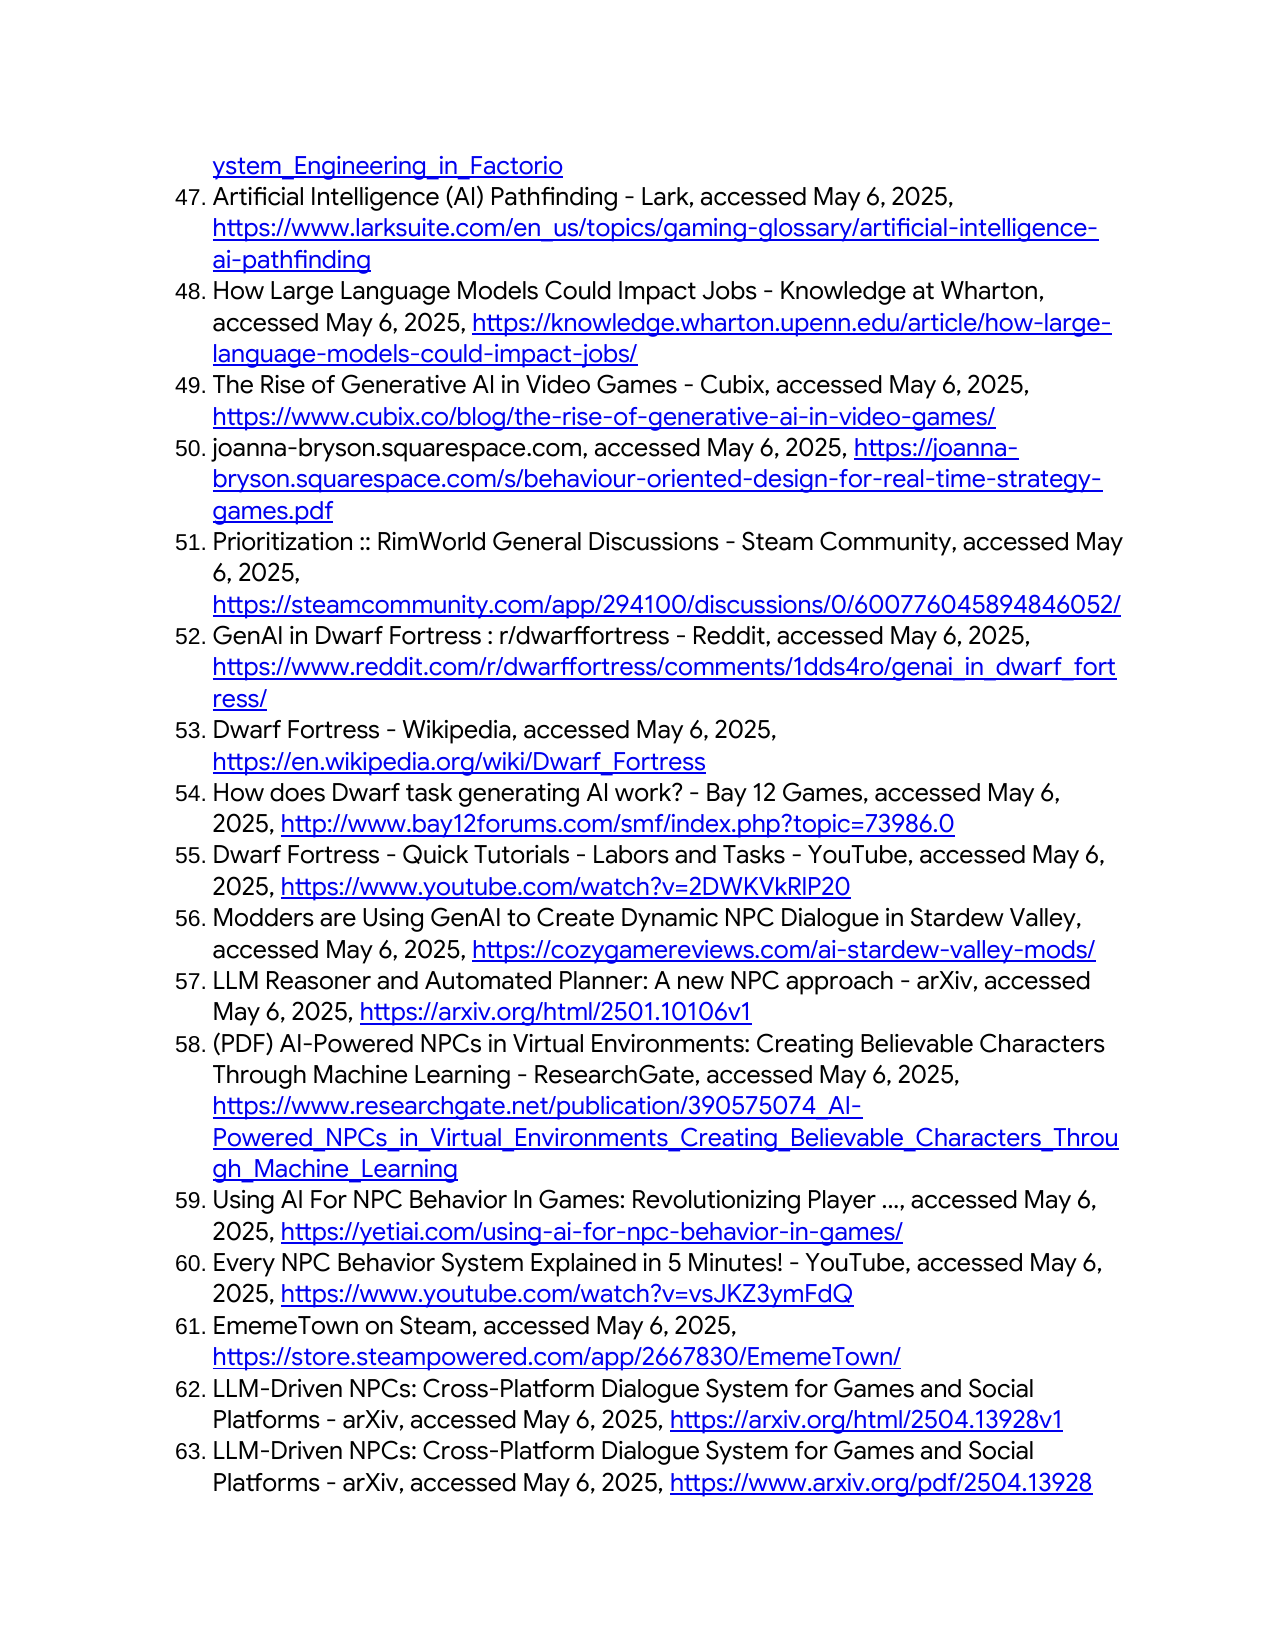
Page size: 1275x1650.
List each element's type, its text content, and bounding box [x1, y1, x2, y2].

list Prioritization :: RimWorld General Discussions - Steam Community, accessed May 6, 2025, https://steamcommunity.com/app/294100/discussions/0/600776045894846052/ [175, 526, 1125, 620]
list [175, 150, 1125, 181]
list How Large Language Models Could Impact Jobs - Knowledge at Wharton, accessed May 6, 2025, https://knowledge.wharton.upenn.edu/article/how-large-language-models-could-impact-jobs/ [175, 275, 1125, 369]
list Using AI For NPC Behavior In Games: Revolutionizing Player ..., accessed May 6, 2025, https://yetiai.com/using-ai-for-npc-behavior-in-games/ [175, 1185, 1125, 1247]
list LLM Reasoner and Automated Planner: A new NPC approach - arXiv, accessed May 6, 2025, https://arxiv.org/html/2501.10106v1 [175, 965, 1125, 1028]
list Artificial Intelligence (AI) Pathfinding - Lark, accessed May 6, 2025, https://www.larksuite.com/en_us/topics/gaming-glossary/artificial-intelligence-ai-pathfinding [175, 181, 1125, 275]
list Every NPC Behavior System Explained in 5 Minutes! - YouTube, accessed May 6, 2025, https://www.youtube.com/watch?v=vsJKZ3ymFdQ [175, 1247, 1125, 1310]
list How does Dwarf task generating AI work? - Bay 12 Games, accessed May 6, 2025, http://www.bay12forums.com/smf/index.php?topic=73986.0 [175, 777, 1125, 840]
list (PDF) AI-Powered NPCs in Virtual Environments: Creating Believable Characters Through Machine Learning - ResearchGate, accessed May 6, 2025, https://www.researchgate.net/publication/390575074_AI-Powered_NPCs_in_Virtual_Environments_Creating_Believable_Characters_Through_Machine_Learning [175, 1028, 1125, 1185]
list GenAI in Dwarf Fortress : r/dwarffortress - Reddit, accessed May 6, 2025, https://www.reddit.com/r/dwarffortress/comments/1dds4ro/genai_in_dwarf_fortress/ [175, 620, 1125, 714]
list joanna-bryson.squarespace.com, accessed May 6, 2025, https://joanna-bryson.squarespace.com/s/behaviour-oriented-design-for-real-time-strategy-games.pdf [175, 432, 1125, 526]
list LLM-Driven NPCs: Cross-Platform Dialogue System for Games and Social Platforms - arXiv, accessed May 6, 2025, https://arxiv.org/html/2504.13928v1 [175, 1373, 1125, 1436]
list Dwarf Fortress - Quick Tutorials - Labors and Tasks - YouTube, accessed May 6, 2025, https://www.youtube.com/watch?v=2DWKVkRlP20 [175, 840, 1125, 902]
list LLM-Driven NPCs: Cross-Platform Dialogue System for Games and Social Platforms - arXiv, accessed May 6, 2025, https://www.arxiv.org/pdf/2504.13928 [175, 1436, 1125, 1498]
list EmemeTown on Steam, accessed May 6, 2025, https://store.steampowered.com/app/2667830/EmemeTown/ [175, 1310, 1125, 1373]
list The Rise of Generative AI in Video Games - Cubix, accessed May 6, 2025, https://www.cubix.co/blog/the-rise-of-generative-ai-in-video-games/ [175, 369, 1125, 432]
list Modders are Using GenAI to Create Dynamic NPC Dialogue in Stardew Valley, accessed May 6, 2025, https://cozygamereviews.com/ai-stardew-valley-mods/ [175, 902, 1125, 965]
list Dwarf Fortress - Wikipedia, accessed May 6, 2025, https://en.wikipedia.org/wiki/Dwarf_Fortress [175, 714, 1125, 777]
